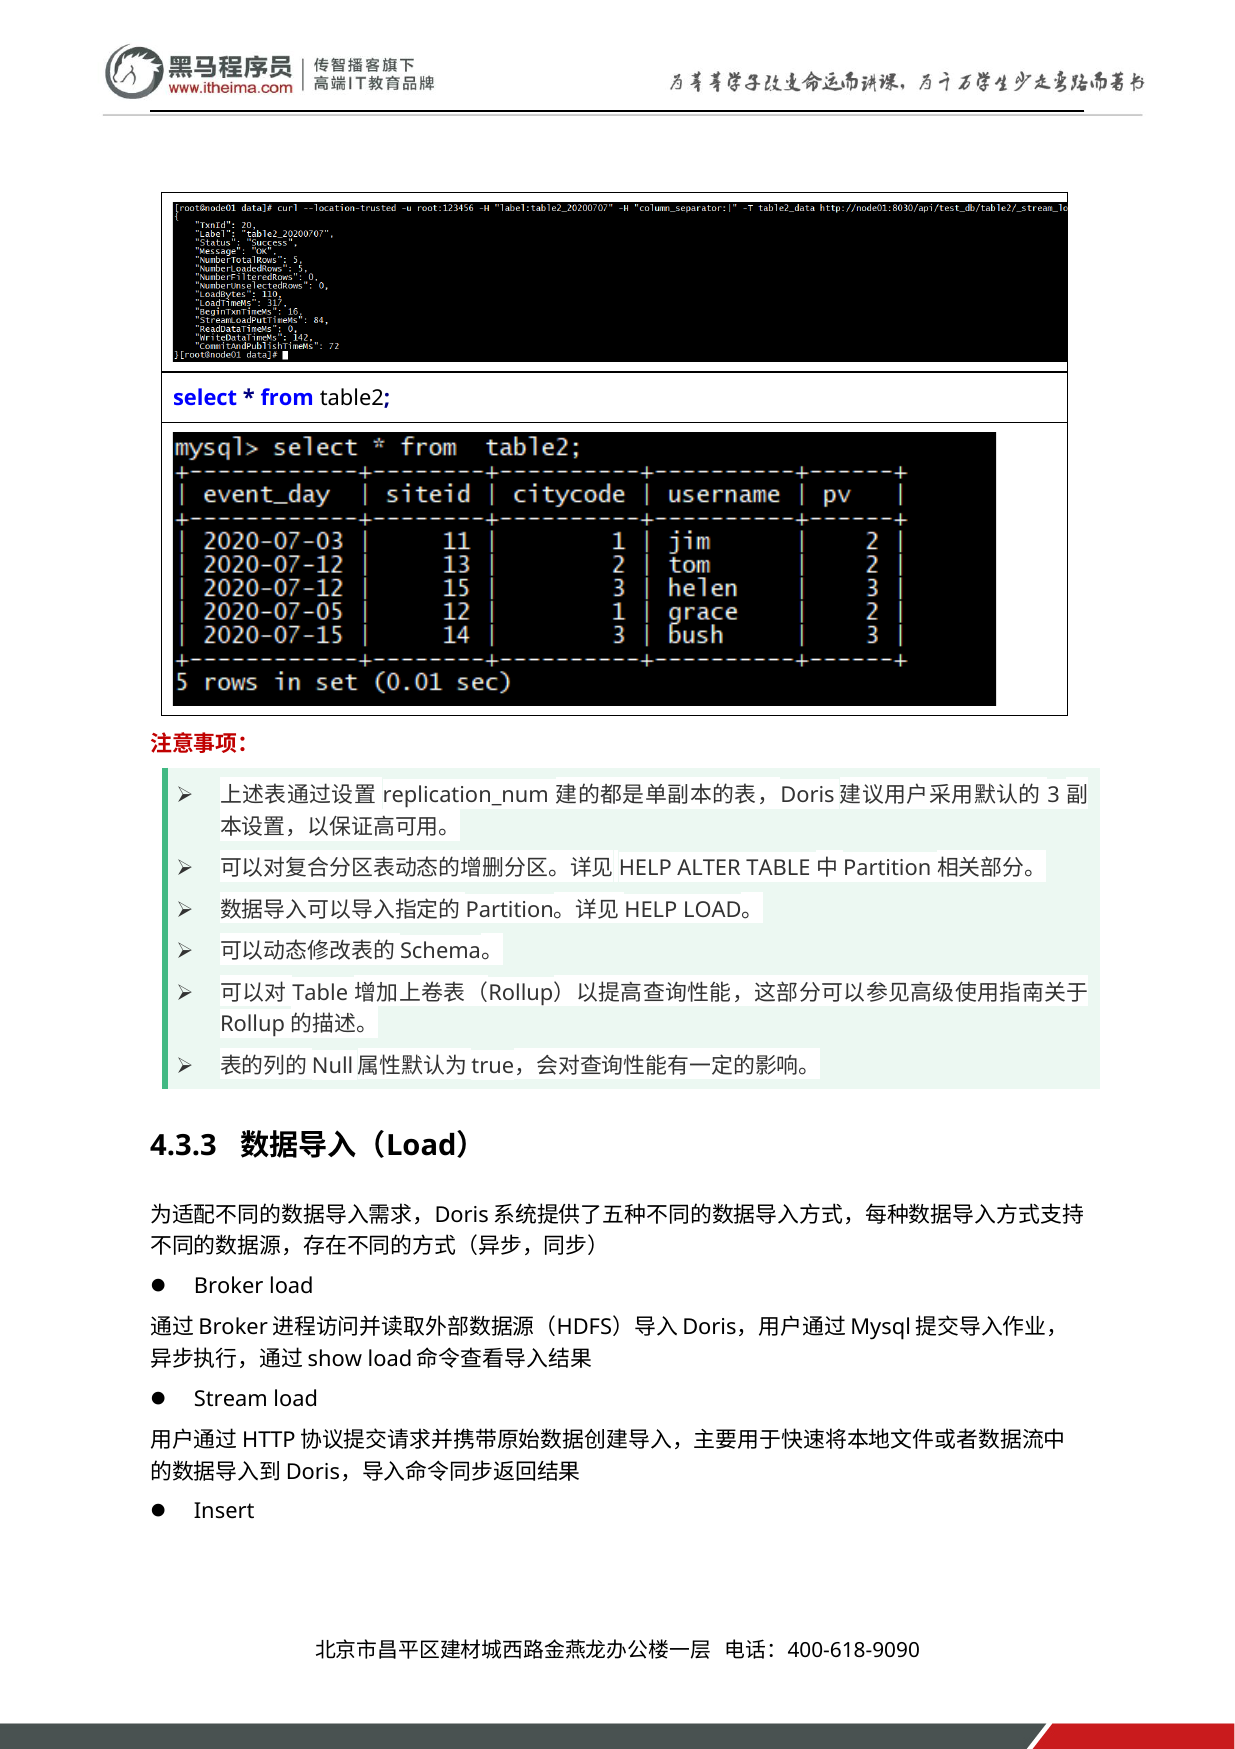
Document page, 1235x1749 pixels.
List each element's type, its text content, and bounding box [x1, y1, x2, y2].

table_header 上述表通过设置 replication_num 建的都是单副本的表，Doris建议用户采用默认的 3 副本设置，以保证高可用。 可以对复合分区表动态的增删分区。详见 HELP ALTER TABLE 中 Partition 相关部分。 数据导入可以导入指定的 Partition。详见 HELP LOAD。 可以动态修改表的 Schema。 可以对 Table 增加上卷表（Rollup）以提高查询性能，这部分可以参见高级使用指南关于 Rollup 的描述。 表的列的Null属性默认为true，会对查询性能有一定的影响。 [168, 768, 1100, 1089]
picture [172, 432, 997, 706]
text 通过Broker进程访问并读取外部数据源（HDFS）导入Doris，用户通过Mysql提交导入作业，异步执行，通过show load命令查看导入结果 [150, 1309, 1084, 1373]
table_cell [162, 193, 1067, 371]
list Broker load [150, 1270, 1084, 1300]
table_cell [162, 423, 1067, 715]
text 注意事项： [150, 726, 1084, 758]
subtitle 数据导入（Load） [150, 1122, 1084, 1164]
picture [0, 0, 1235, 123]
text 为适配不同的数据导入需求，Doris系统提供了五种不同的数据导入方式，每种数据导入方式支持不同的数据源，存在不同的方式（异步，同步） [150, 1197, 1084, 1260]
table_cell select * from table2; [162, 373, 1067, 422]
picture [0, 1664, 1235, 1749]
list Stream load [150, 1383, 1084, 1412]
picture [172, 202, 1068, 362]
list Insert [150, 1495, 1084, 1525]
text 用户通过HTTP协议提交请求并携带原始数据创建导入，主要用于快速将本地文件或者数据流中的数据导入到Doris，导入命令同步返回结果 [150, 1422, 1084, 1486]
